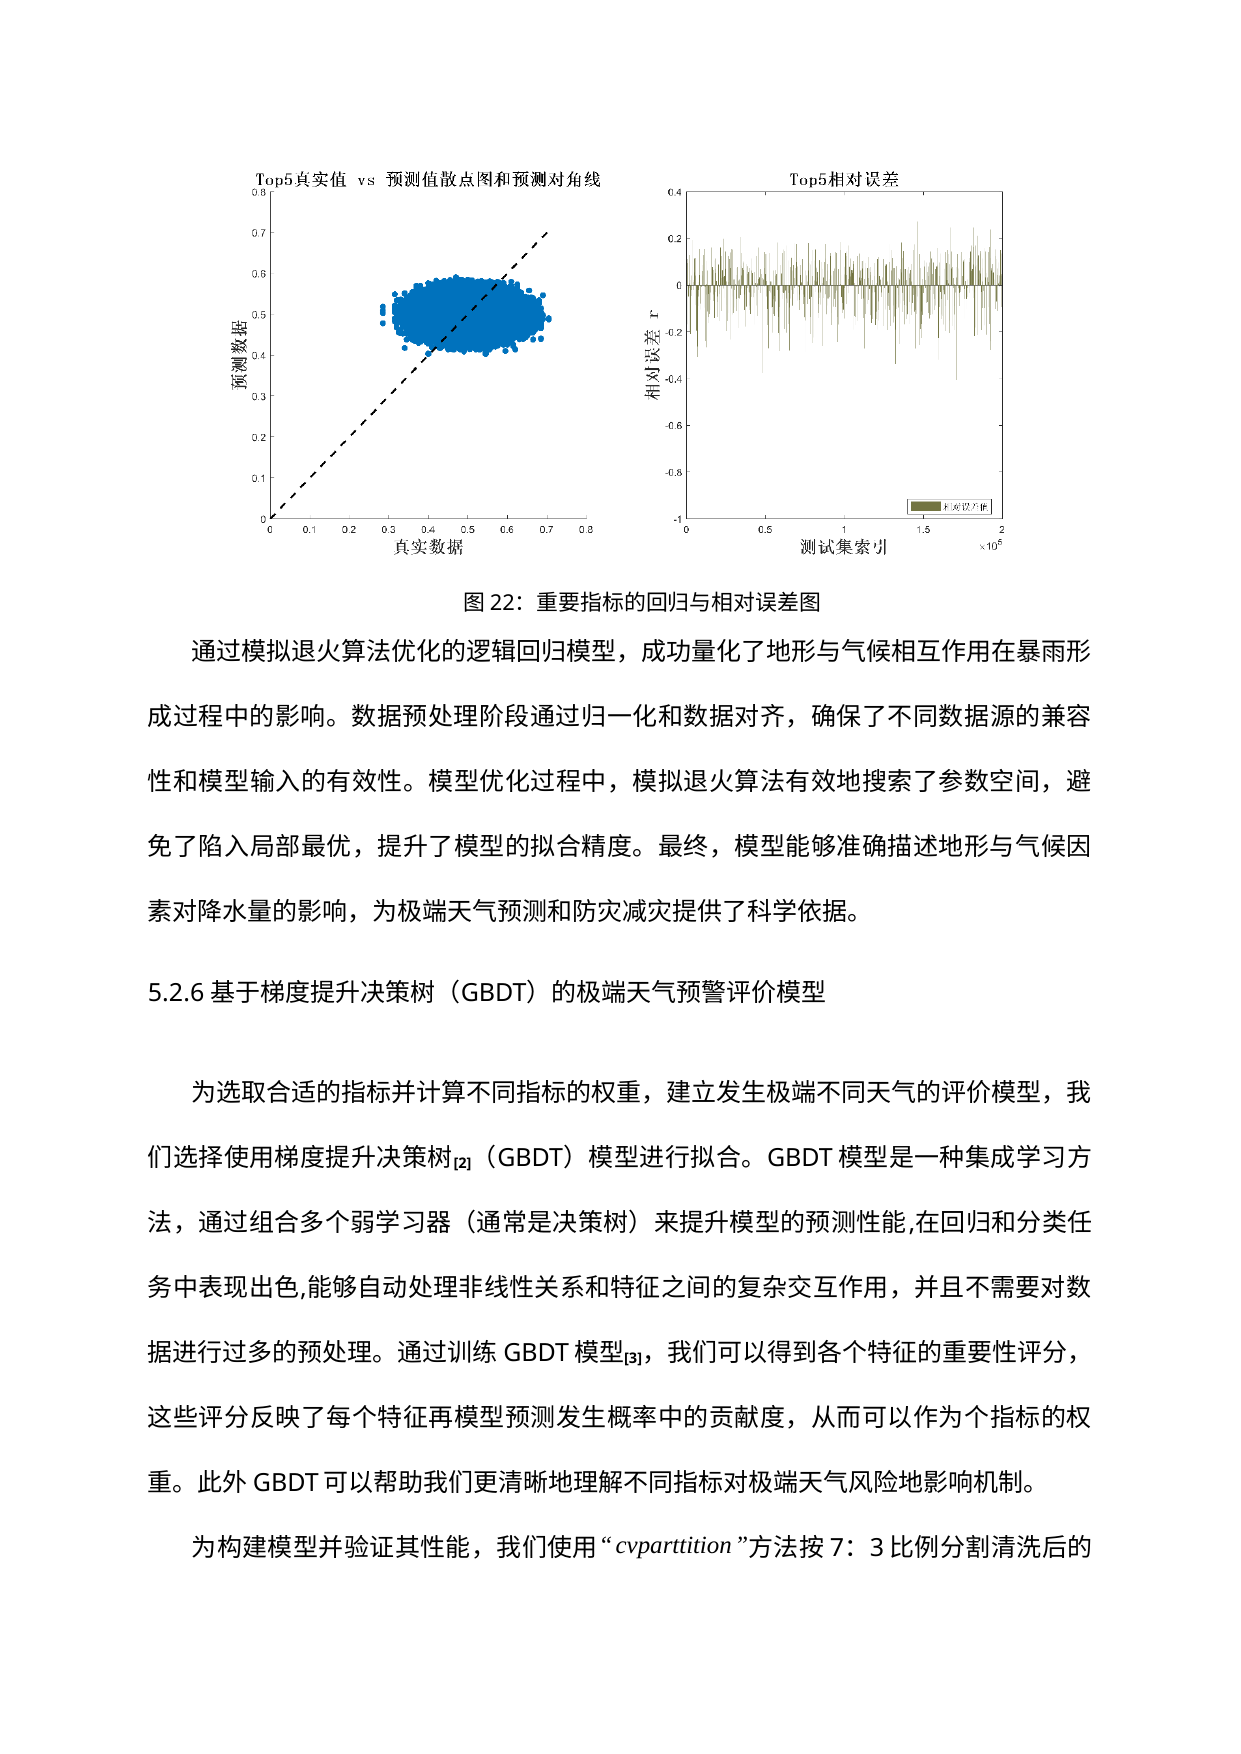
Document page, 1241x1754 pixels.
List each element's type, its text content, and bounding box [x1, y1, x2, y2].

text 为选取合适的指标并计算不同指标的权重，建立发生极端不同天气的评价模型，我们选择使用梯度提升决策树[2]（GBDT）模型进行拟合。GBDT模型是一种集成学习方法，通过组合多个弱学习器（通常是决策树）来提升模型的预测性能,在回归和分类任务中表现出色,能够自动处理非线性关系和特征之间的复杂交互作用，并且不需要对数据进行过多的预处理。通过训练GBDT模型[3]，我们可以得到各个特征的重要性评分，这些评分反映了每个特征再模型预测发生概率中的贡献度，从而可以作为个指标的权重。此外GBDT可以帮助我们更清晰地理解不同指标对极端天气风险地影响机制。 [148, 1058, 1092, 1513]
text 5.2.6 基于梯度提升决策树（GBDT）的极端天气预警评价模型 [148, 958, 1092, 1023]
text 图22：重要指标的回归与相对误差图 [148, 584, 1092, 617]
text 通过模拟退火算法优化的逻辑回归模型，成功量化了地形与气候相互作用在暴雨形成过程中的影响。数据预处理阶段通过归一化和数据对齐，确保了不同数据源的兼容性和模型输入的有效性。模型优化过程中，模拟退火算法有效地搜索了参数空间，避免了陷入局部最优，提升了模型的拟合精度。最终，模型能够准确描述地形与气候因素对降水量的影响，为极端天气预测和防灾减灾提供了科学依据。 [148, 617, 1092, 942]
picture [147, 162, 1092, 562]
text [148, 1513, 1092, 1578]
